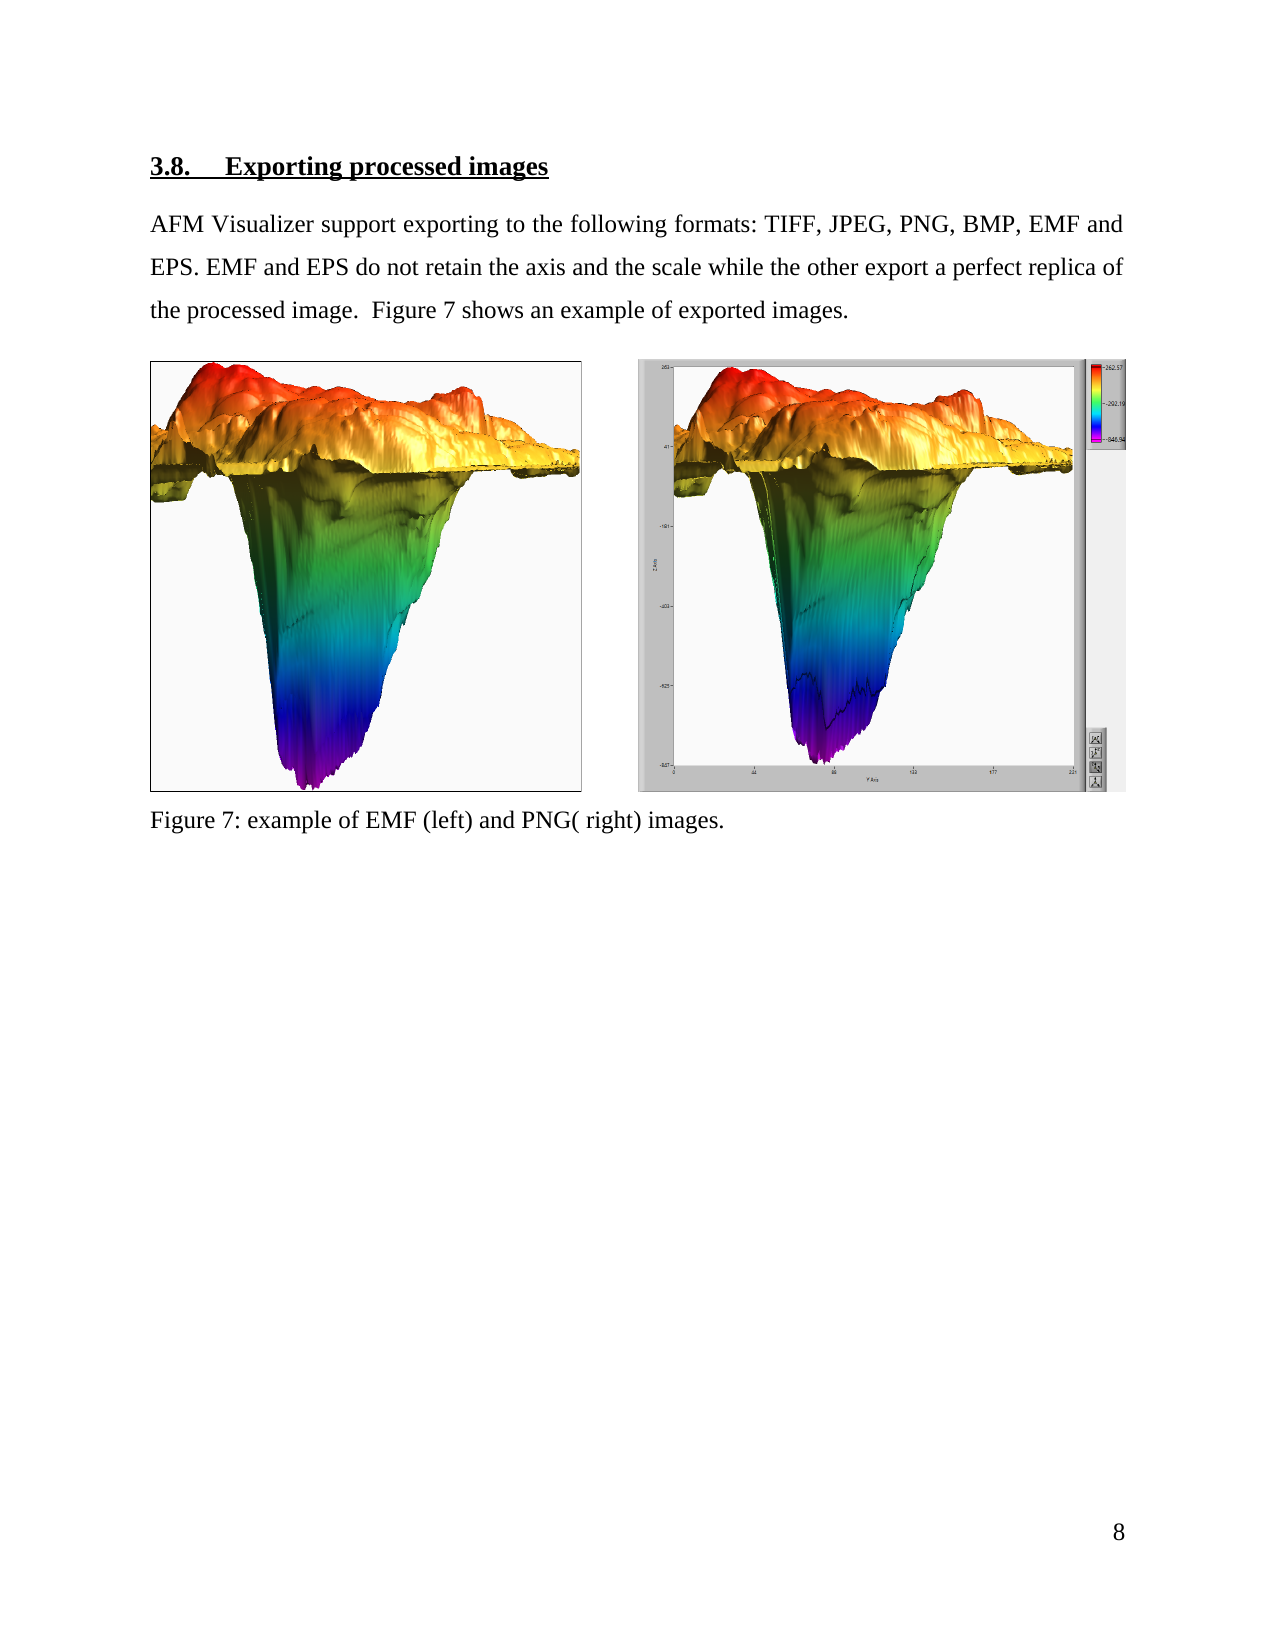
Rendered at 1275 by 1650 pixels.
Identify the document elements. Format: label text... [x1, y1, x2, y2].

subtitle 3.8. Exporting processed images [150, 150, 1125, 181]
text AFM Visualizer support exporting to the following formats: TIFF, JPEG, PNG, BMP, EMF and EPS. EMF and EPS do not retain the axis and the scale while the other export a perfect replica of the processed image. Figure 7 shows an example of exported images. [150, 209, 1125, 324]
picture [638, 359, 1126, 792]
